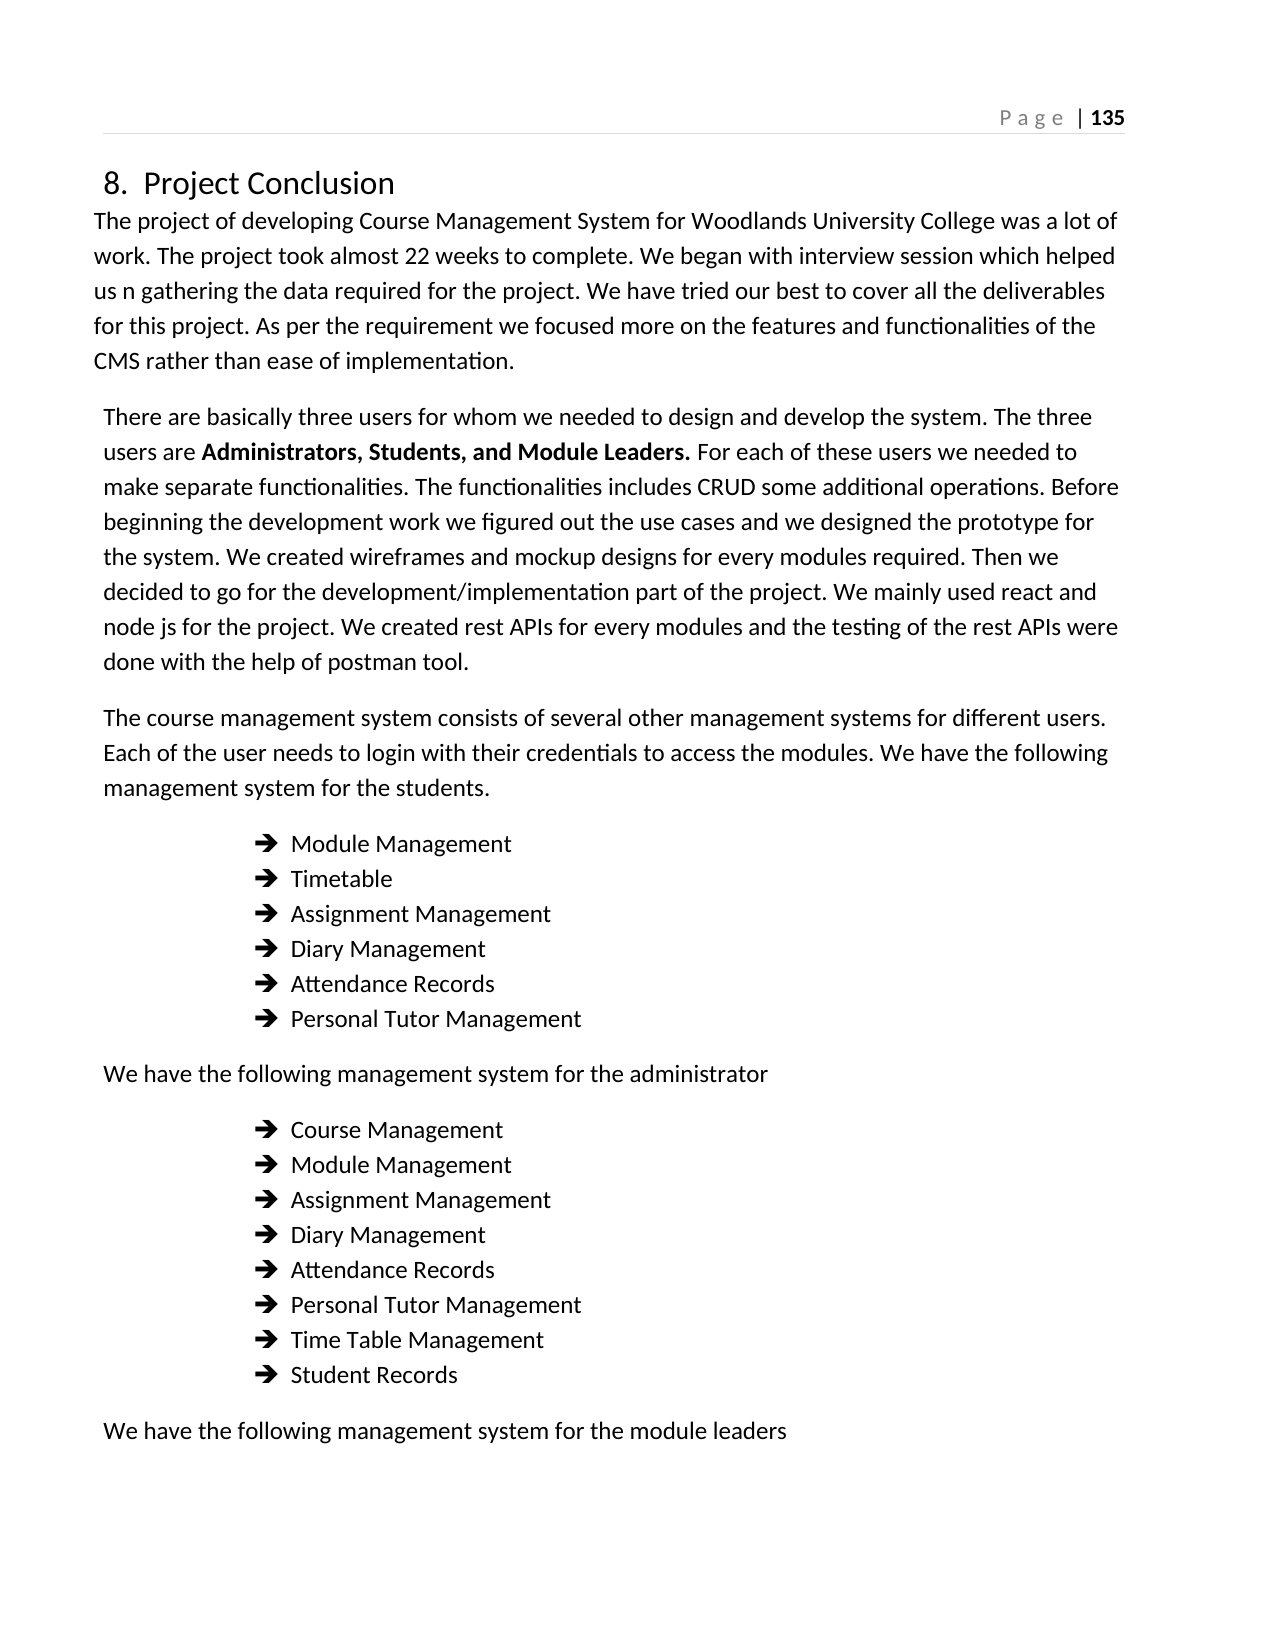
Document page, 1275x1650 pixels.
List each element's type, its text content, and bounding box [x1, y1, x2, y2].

text The course management system consists of several other management systems for different users. Each of the user needs to login with their credentials to access the modules. We have the following management system for the students. [103, 702, 1125, 802]
list Timetable [253, 863, 1125, 893]
text There are basically three users for whom we needed to design and develop the system. The three users are Administrators, Students, and Module Leaders. For each of these users we needed to make separate functionalities. The functionalities includes CRUD some additional operations. Before beginning the development work we figured out the use cases and we designed the prototype for the system. We created wireframes and mockup designs for every modules required. Then we decided to go for the development/implementation part of the project. We mainly used react and node js for the project. We created rest APIs for every modules and the testing of the rest APIs were done with the help of postman tool. [103, 401, 1125, 677]
text The project of developing Course Management System for Woodlands University College was a lot of work. The project took almost 22 weeks to complete. We began with interview session which helped us n gathering the data required for the project. We have tried our best to cover all the deliverables for this project. As per the requirement we focused more on the features and functionalities of the CMS rather than ease of implementation. [94, 205, 1125, 376]
list Student Records [253, 1359, 1125, 1390]
text We have the following management system for the module leaders [103, 1415, 1125, 1446]
list Attendance Records [253, 1254, 1125, 1285]
list Personal Tutor Management [253, 1003, 1125, 1033]
text We have the following management system for the administrator [103, 1059, 1125, 1089]
list Personal Tutor Management [253, 1289, 1125, 1320]
list Assignment Management [253, 898, 1125, 928]
list Course Management [253, 1114, 1125, 1145]
list Diary Management [253, 933, 1125, 963]
list Diary Management [253, 1219, 1125, 1250]
subtitle 8. Project Conclusion [103, 162, 1125, 203]
list Module Management [253, 1149, 1125, 1180]
list Assignment Management [253, 1184, 1125, 1215]
list Time Table Management [253, 1324, 1125, 1355]
list Module Management [253, 828, 1125, 858]
list Attendance Records [253, 968, 1125, 998]
